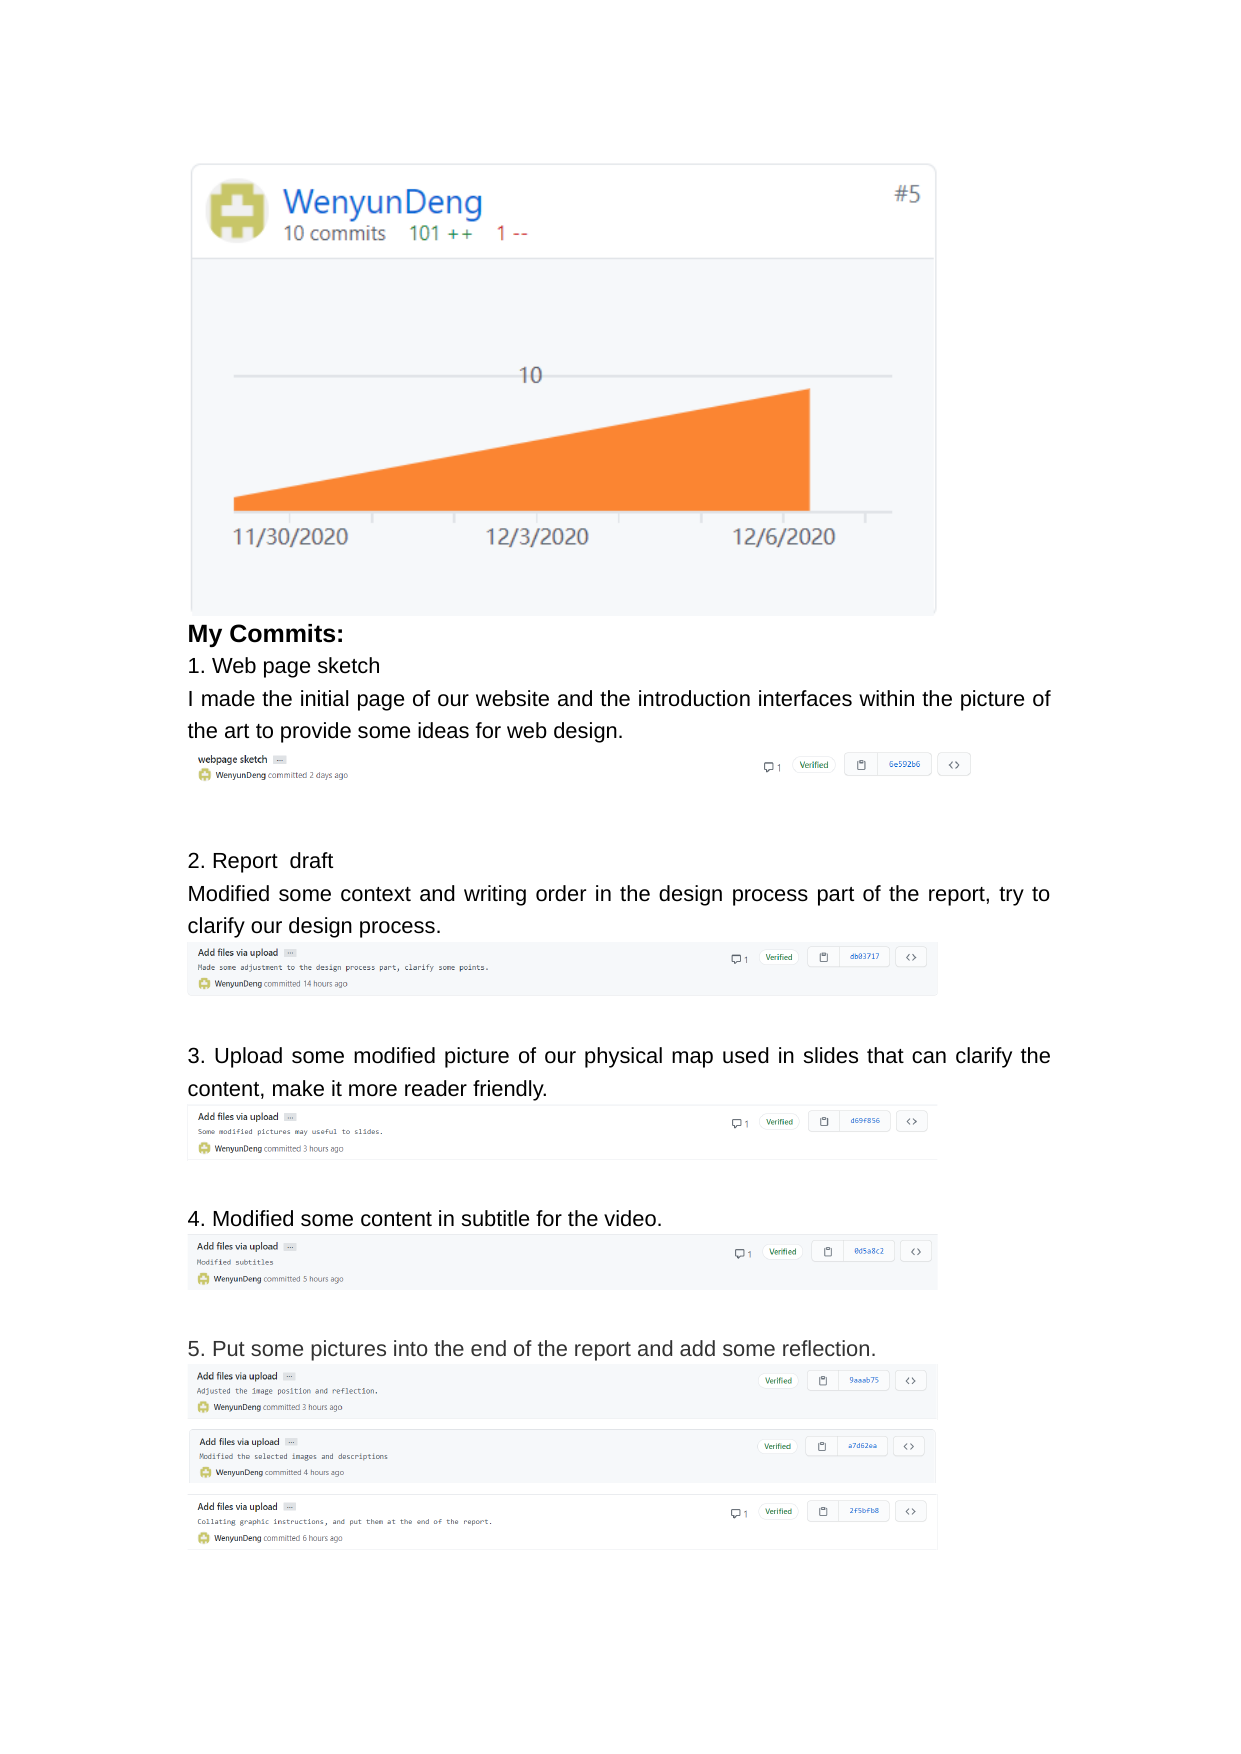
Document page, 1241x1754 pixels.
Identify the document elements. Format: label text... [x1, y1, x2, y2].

picture [187, 162, 938, 616]
picture [187, 942, 938, 997]
picture [187, 1494, 938, 1550]
text Modified some context and writing order in the design process part of the report, try to clarify our design process. [187, 877, 1053, 942]
picture [187, 747, 982, 787]
picture [187, 1429, 938, 1483]
text 3. Upload some modified picture of our physical map used in slides that can clarify the content, make it more reader friendly. [187, 1039, 1053, 1104]
picture [187, 1234, 938, 1290]
picture [187, 1104, 938, 1161]
text 4. Modified some content in subtitle for the video. [187, 1202, 1053, 1234]
text 5. Put some pictures into the end of the report and add some reflection. [187, 1332, 1053, 1364]
text My Commits: [187, 617, 1053, 649]
text I made the initial page of our website and the introduction interfaces within the picture of the art to provide some ideas for web design. [187, 682, 1053, 747]
text 1. Web page sketch [187, 649, 1053, 682]
text 2. Report draft [187, 844, 1053, 877]
picture [187, 1364, 938, 1420]
